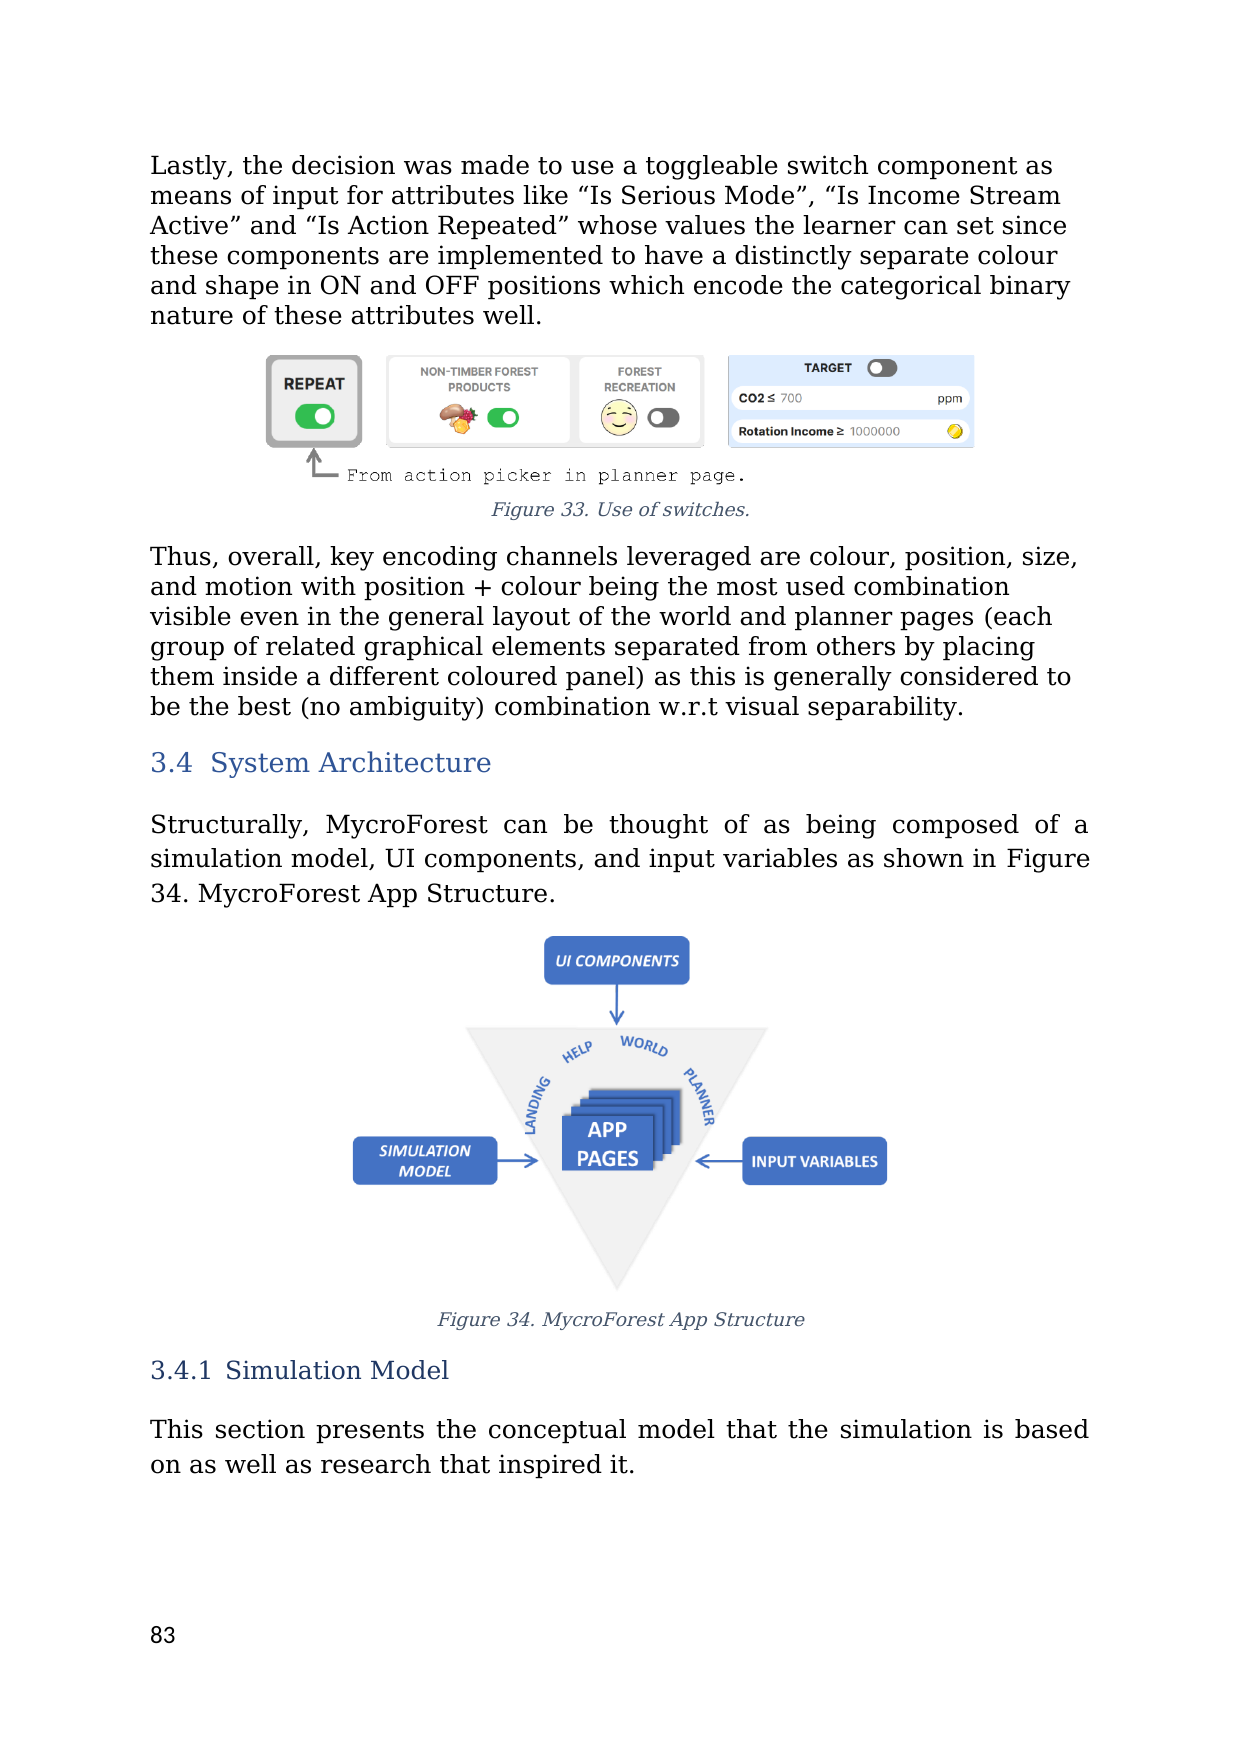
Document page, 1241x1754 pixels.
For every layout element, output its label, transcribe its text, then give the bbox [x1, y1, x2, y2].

text Structurally, MycroForest can be thought of as being composed of a simulation model, UI components, and input variables as shown in Figure 34. MycroForest App Structure. [150, 808, 1090, 907]
subtitle System Architecture [150, 746, 1090, 778]
text Figure 33. Use of switches. [150, 498, 1090, 520]
text Figure 34. MycroForest App Structure [150, 1308, 1090, 1331]
text This section presents the conceptual model that the simulation is based on as well as research that inspired it. [150, 1414, 1090, 1479]
picture [265, 355, 975, 498]
text Lastly, the decision was made to use a toggleable switch component as means of input for attributes like “Is Serious Mode”, “Is Income Stream Active” and “Is Action Repeated” whose values the learner can set since these components are implemented to have a distinctly separate colour and shape in ON and OFF positions which encode the categorical binary nature of these attributes well. [150, 150, 1090, 330]
picture [352, 936, 888, 1292]
subtitle Simulation Model [150, 1355, 1090, 1385]
text Thus, overall, key encoding channels leveraged are colour, position, size, and motion with position + colour being the most used combination visible even in the general layout of the world and planner pages (each group of related graphical elements separated from others by placing them inside a different coloured panel) as this is generally considered to be the best (no ambiguity) combination w.r.t visual separability. [150, 541, 1090, 721]
